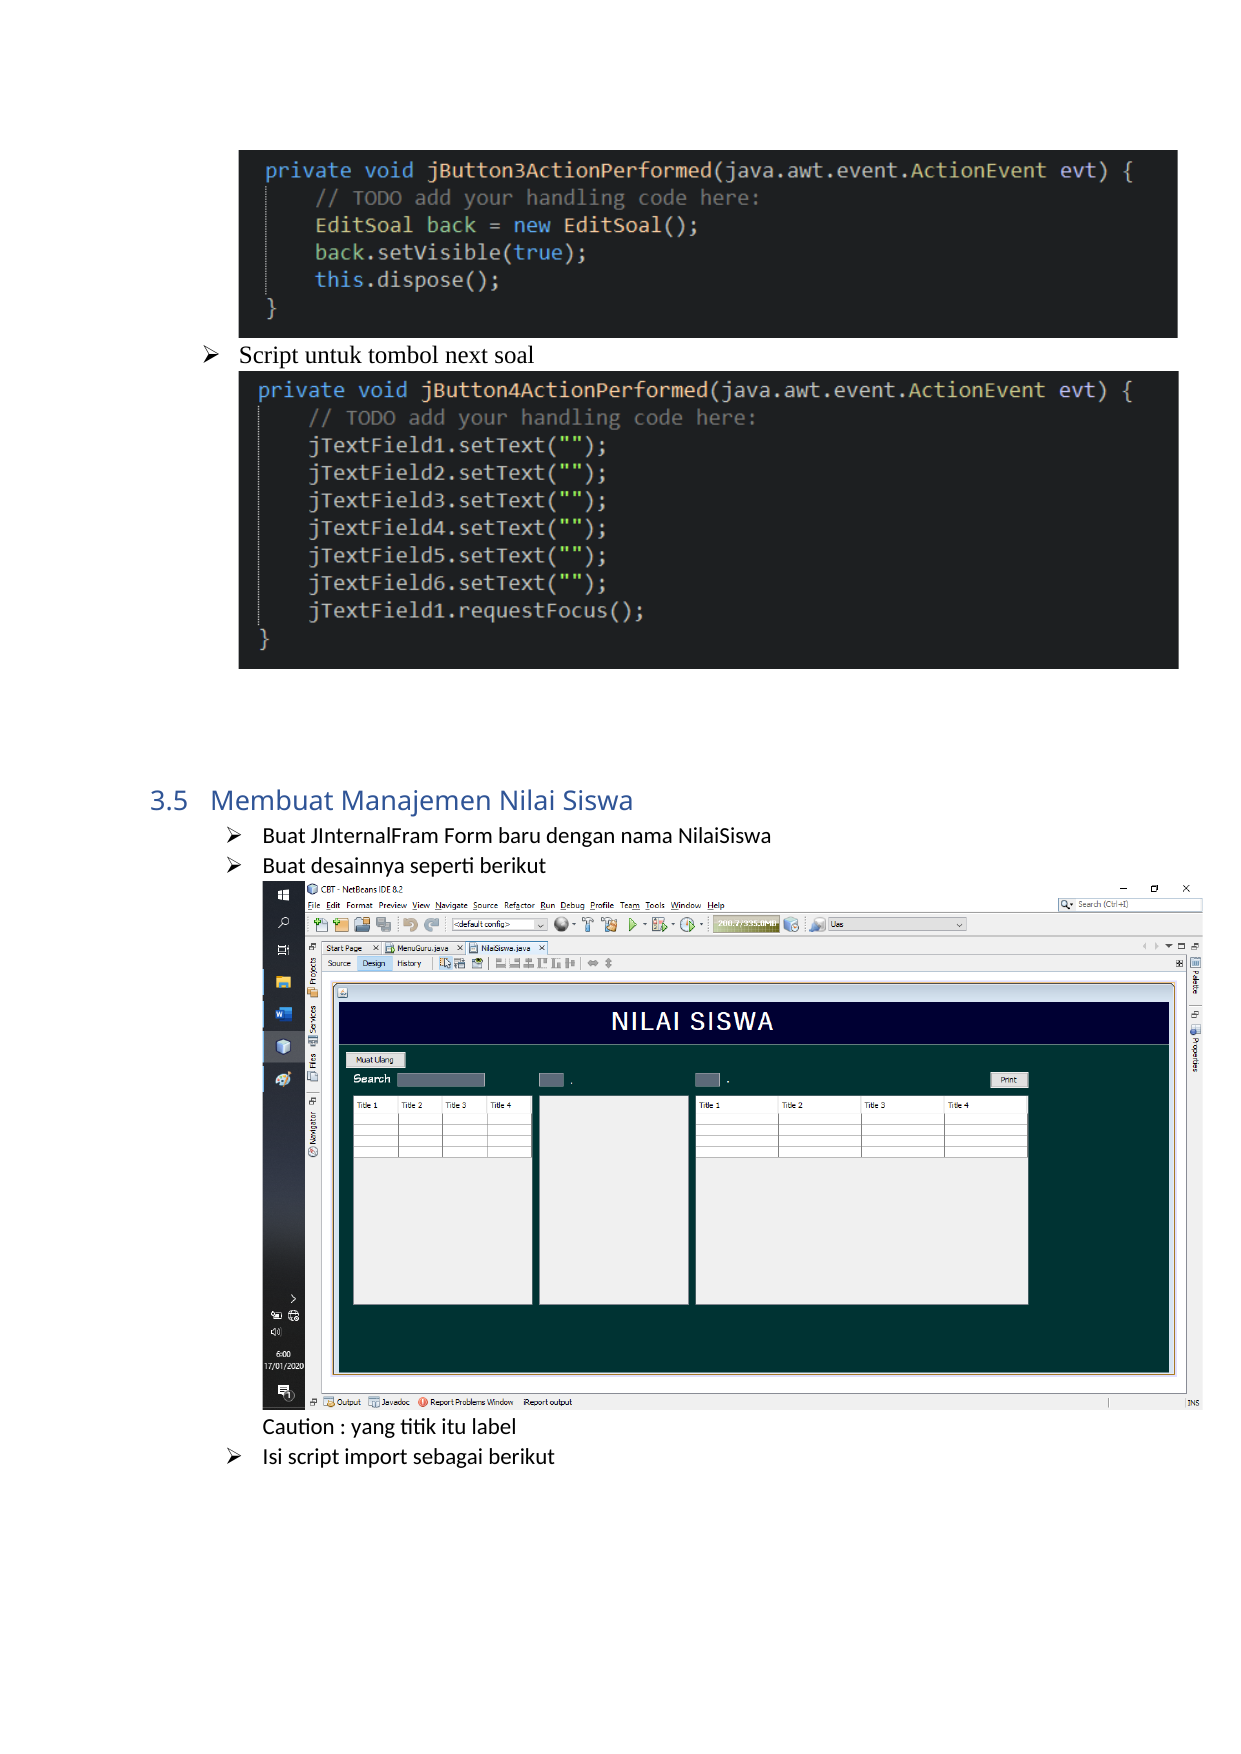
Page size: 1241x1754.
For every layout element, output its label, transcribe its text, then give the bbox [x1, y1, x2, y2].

list Buat JInternalFram Form baru dengan nama NilaiSiswa [225, 821, 1090, 849]
list Isi script import sebagai berikut [225, 1442, 1090, 1470]
list Buat desainnya seperti berikut [225, 851, 1090, 879]
list Caution : yang titik itu label [262, 1412, 1090, 1440]
picture [238, 150, 1178, 338]
subtitle Membuat Manajemen Nilai Siswa [150, 781, 1090, 818]
picture [262, 881, 1203, 1410]
picture [238, 371, 1179, 669]
list Script untuk tombol next soal [201, 340, 1090, 369]
